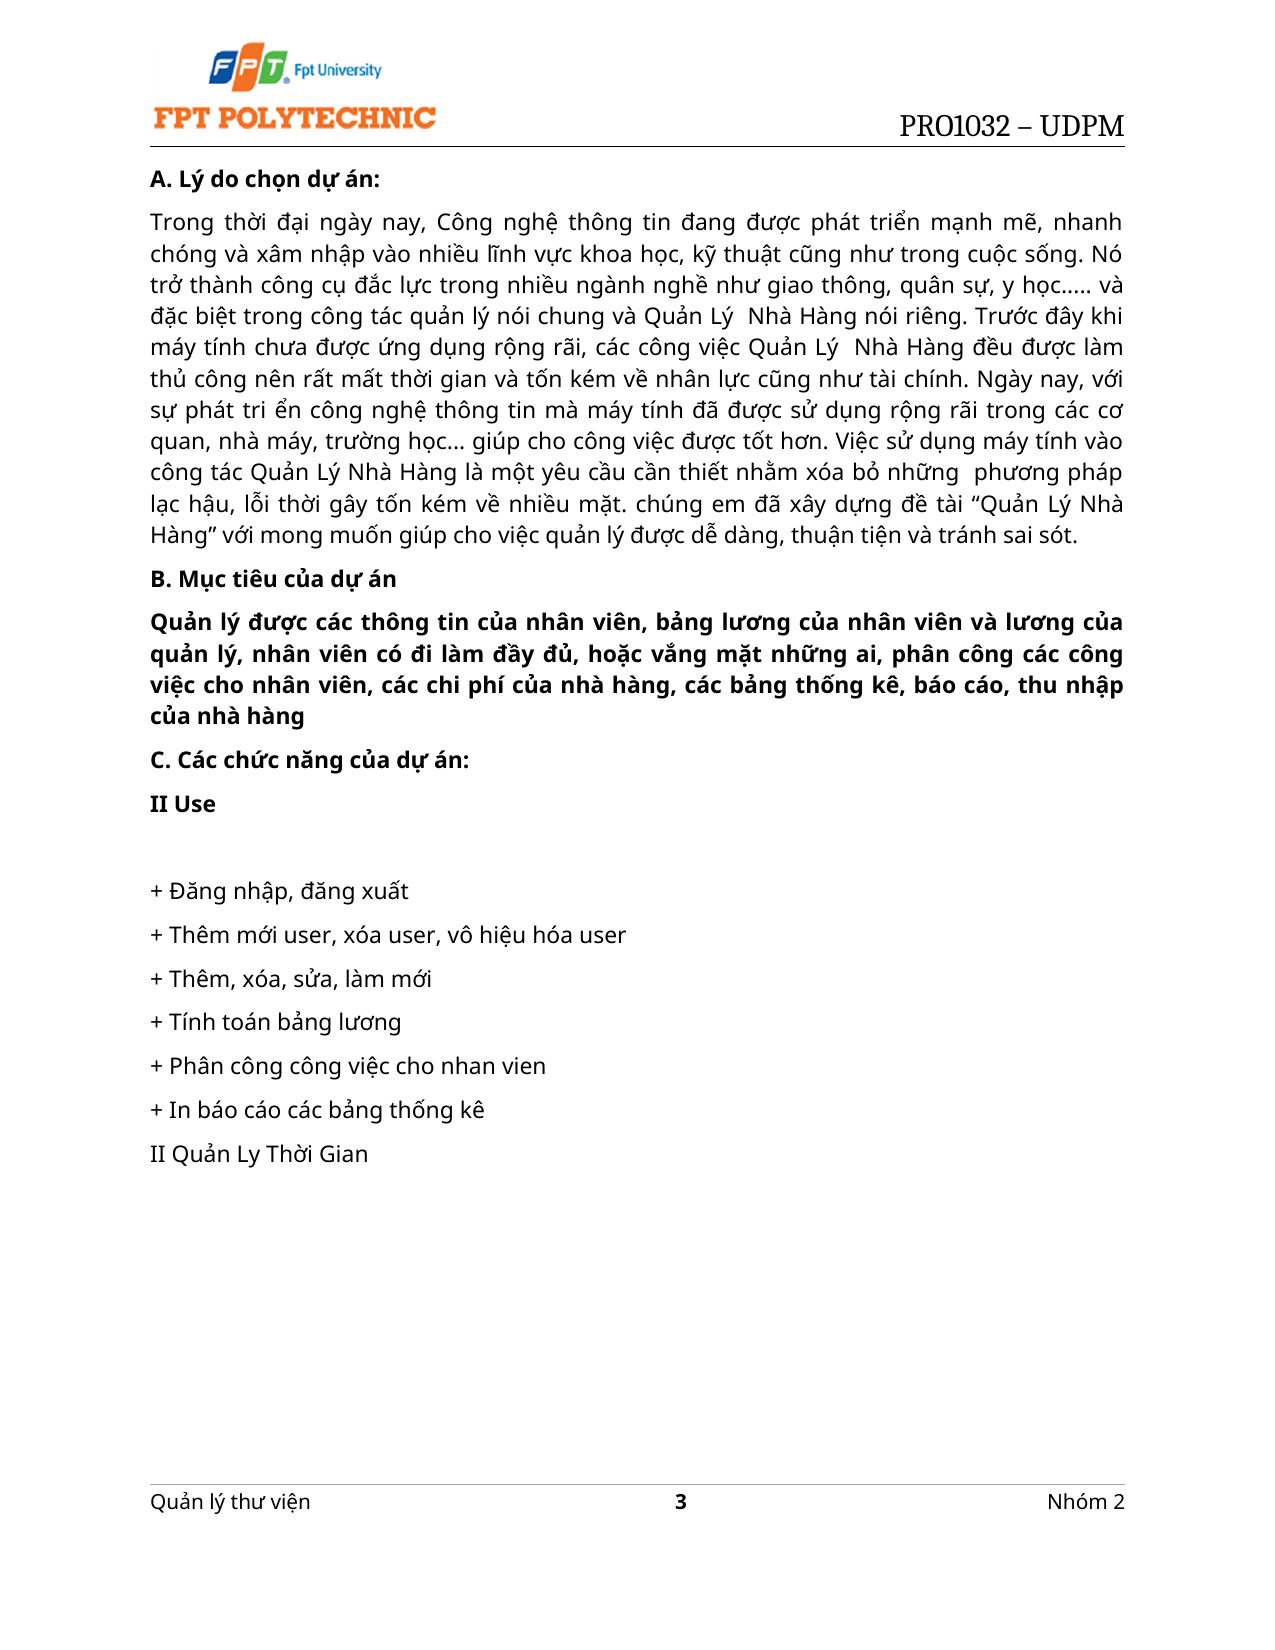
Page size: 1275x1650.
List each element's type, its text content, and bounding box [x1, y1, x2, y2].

text + Phân công công việc cho nhan vien [150, 1050, 1125, 1081]
text Trong thời đại ngày nay, Công nghệ thông tin đang được phát triển mạnh mẽ, nhanh chóng và xâm nhập vào nhiều lĩnh vực khoa học, kỹ thuật cũng như trong cuộc sống. Nó trở thành công cụ đắc lực trong nhiều ngành nghề như giao thông, quân sự, y học..... và đặc biệt trong công tác quản lý nói chung và Quản Lý Nhà Hàng nói riêng. Trước đây khi máy tính chưa được ứng dụng rộng rãi, các công việc Quản Lý Nhà Hàng đều được làm thủ công nên rất mất thời gian và tốn kém về nhân lực cũng như tài chính. Ngày nay, với sự phát tri ển công nghệ thông tin mà máy tính đã được sử dụng rộng rãi trong các cơ quan, nhà máy, trường học... giúp cho công việc được tốt hơn. Việc sử dụng máy tính vào công tác Quản Lý Nhà Hàng là một yêu cầu cần thiết nhằm xóa bỏ những phương pháp lạc hậu, lỗi thời gây tốn kém về nhiều mặt. chúng em đã xây dựng đề tài “Quản Lý Nhà Hàng” với mong muốn giúp cho việc quản lý được dễ dàng, thuận tiện và tránh sai sót. [150, 206, 1125, 550]
text II Use [150, 787, 1125, 819]
text C. Các chức năng của dự án: [150, 744, 1125, 775]
picture [150, 37, 443, 137]
text + In báo cáo các bảng thống kê [150, 1094, 1125, 1125]
text + Thêm, xóa, sửa, làm mới [150, 962, 1125, 994]
text + Đăng nhập, đăng xuất [150, 875, 1125, 906]
text A. Lý do chọn dự án: [150, 162, 1125, 194]
text B. Mục tiêu của dự án [150, 562, 1125, 594]
text Quản lý được các thông tin của nhân viên, bảng lương của nhân viên và lương của quản lý, nhân viên có đi làm đầy đủ, hoặc vắng mặt những ai, phân công các công việc cho nhân viên, các chi phí của nhà hàng, các bảng thống kê, báo cáo, thu nhập của nhà hàng [150, 606, 1125, 731]
text II Quản Ly Thời Gian [150, 1137, 1125, 1169]
text + Tính toán bảng lương [150, 1006, 1125, 1037]
text + Thêm mới user, xóa user, vô hiệu hóa user [150, 919, 1125, 950]
